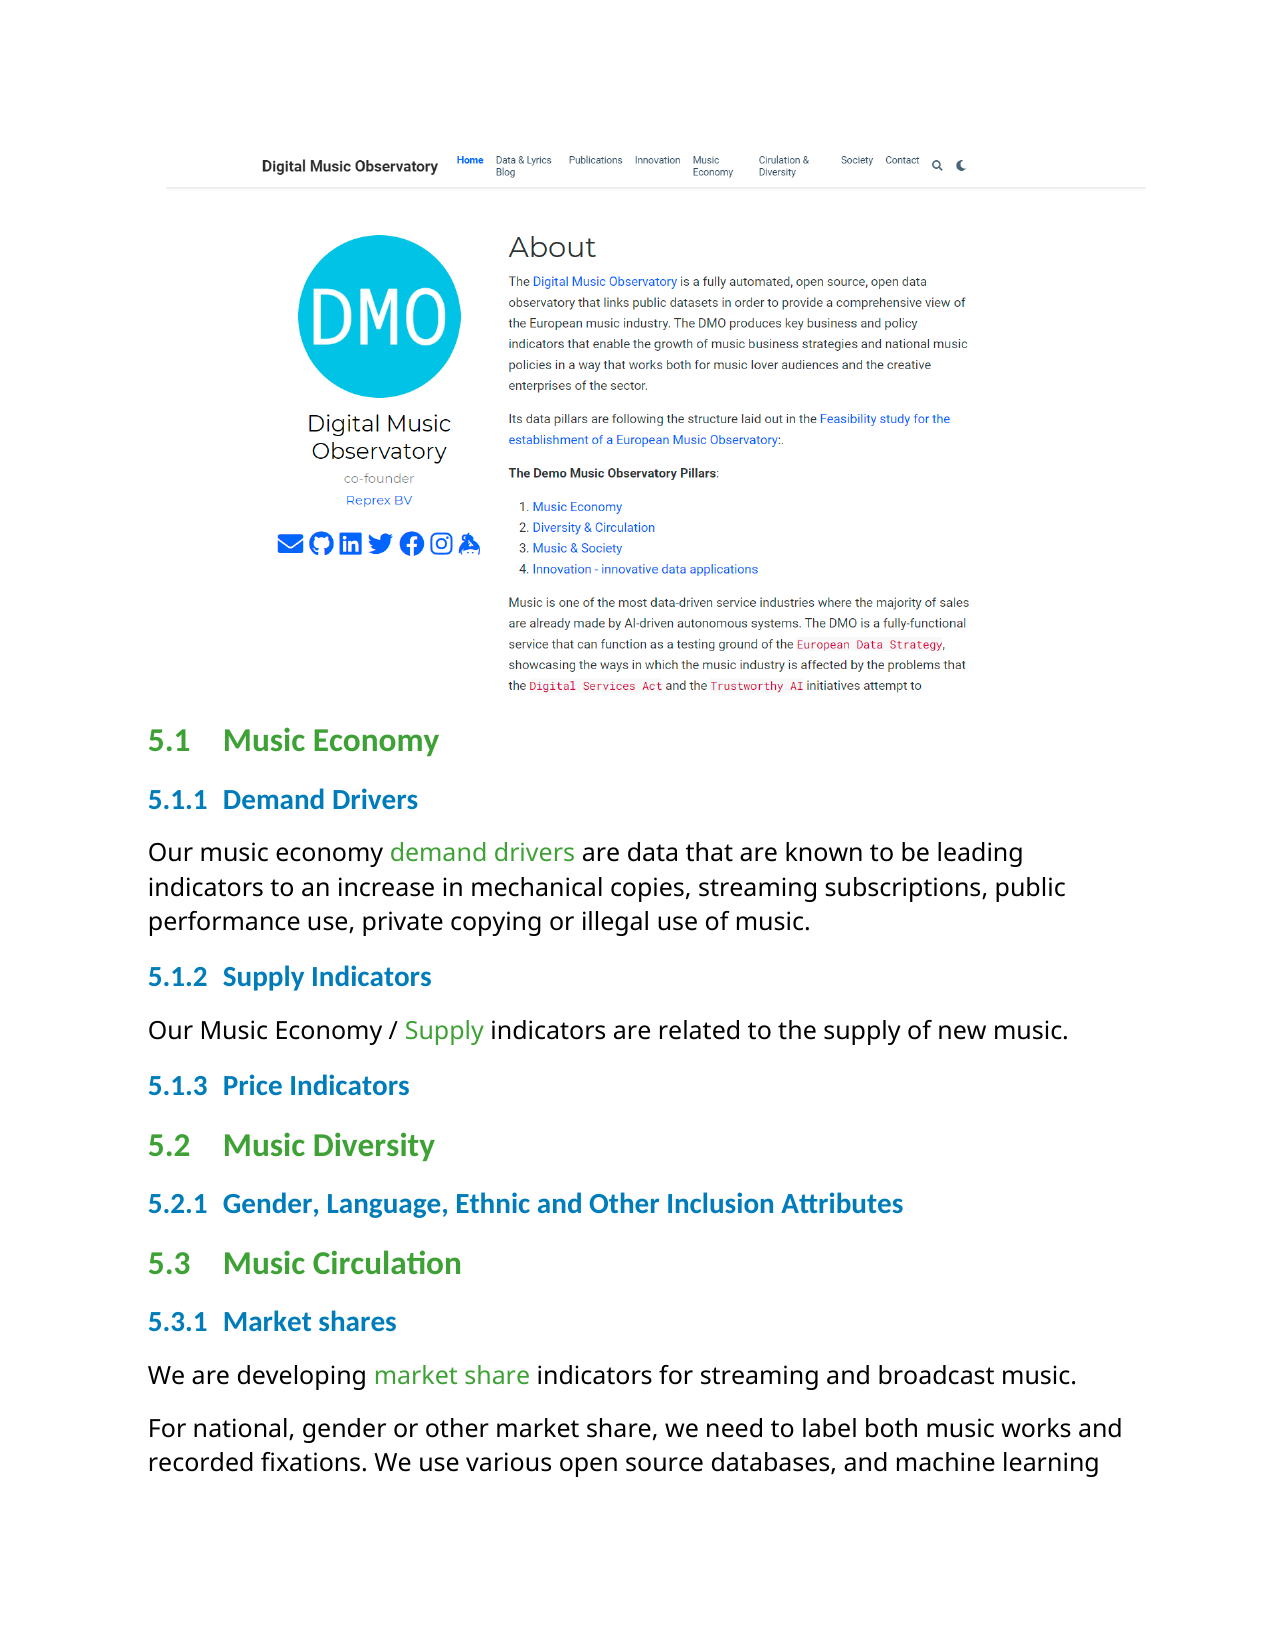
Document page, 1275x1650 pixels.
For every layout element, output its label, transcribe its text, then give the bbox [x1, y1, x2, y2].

text We are developing market share indicators for streaming and broadcast music. [148, 1358, 1127, 1392]
text Our music economy demand drivers are data that are known to be leading indicators to an increase in mechanical copies, streaming subscriptions, public performance use, private copying or illegal use of music. [148, 835, 1127, 937]
subtitle 5.3.1 Market shares [148, 1303, 1127, 1339]
subtitle 5.1 Music Economy [148, 719, 1127, 760]
subtitle 5.1.2 Supply Indicators [148, 958, 1127, 994]
subtitle 5.1.1 Demand Drivers [148, 781, 1127, 816]
picture [166, 147, 1146, 699]
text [148, 1411, 1127, 1479]
subtitle 5.2.1 Gender, Language, Ethnic and Other Inclusion Attributes [148, 1185, 1127, 1221]
subtitle 5.1.3 Price Indicators [148, 1067, 1127, 1103]
subtitle 5.3 Music Circulation [148, 1242, 1127, 1283]
text Our Music Economy / Supply indicators are related to the supply of new music. [148, 1012, 1127, 1047]
subtitle 5.2 Music Diversity [148, 1124, 1127, 1164]
